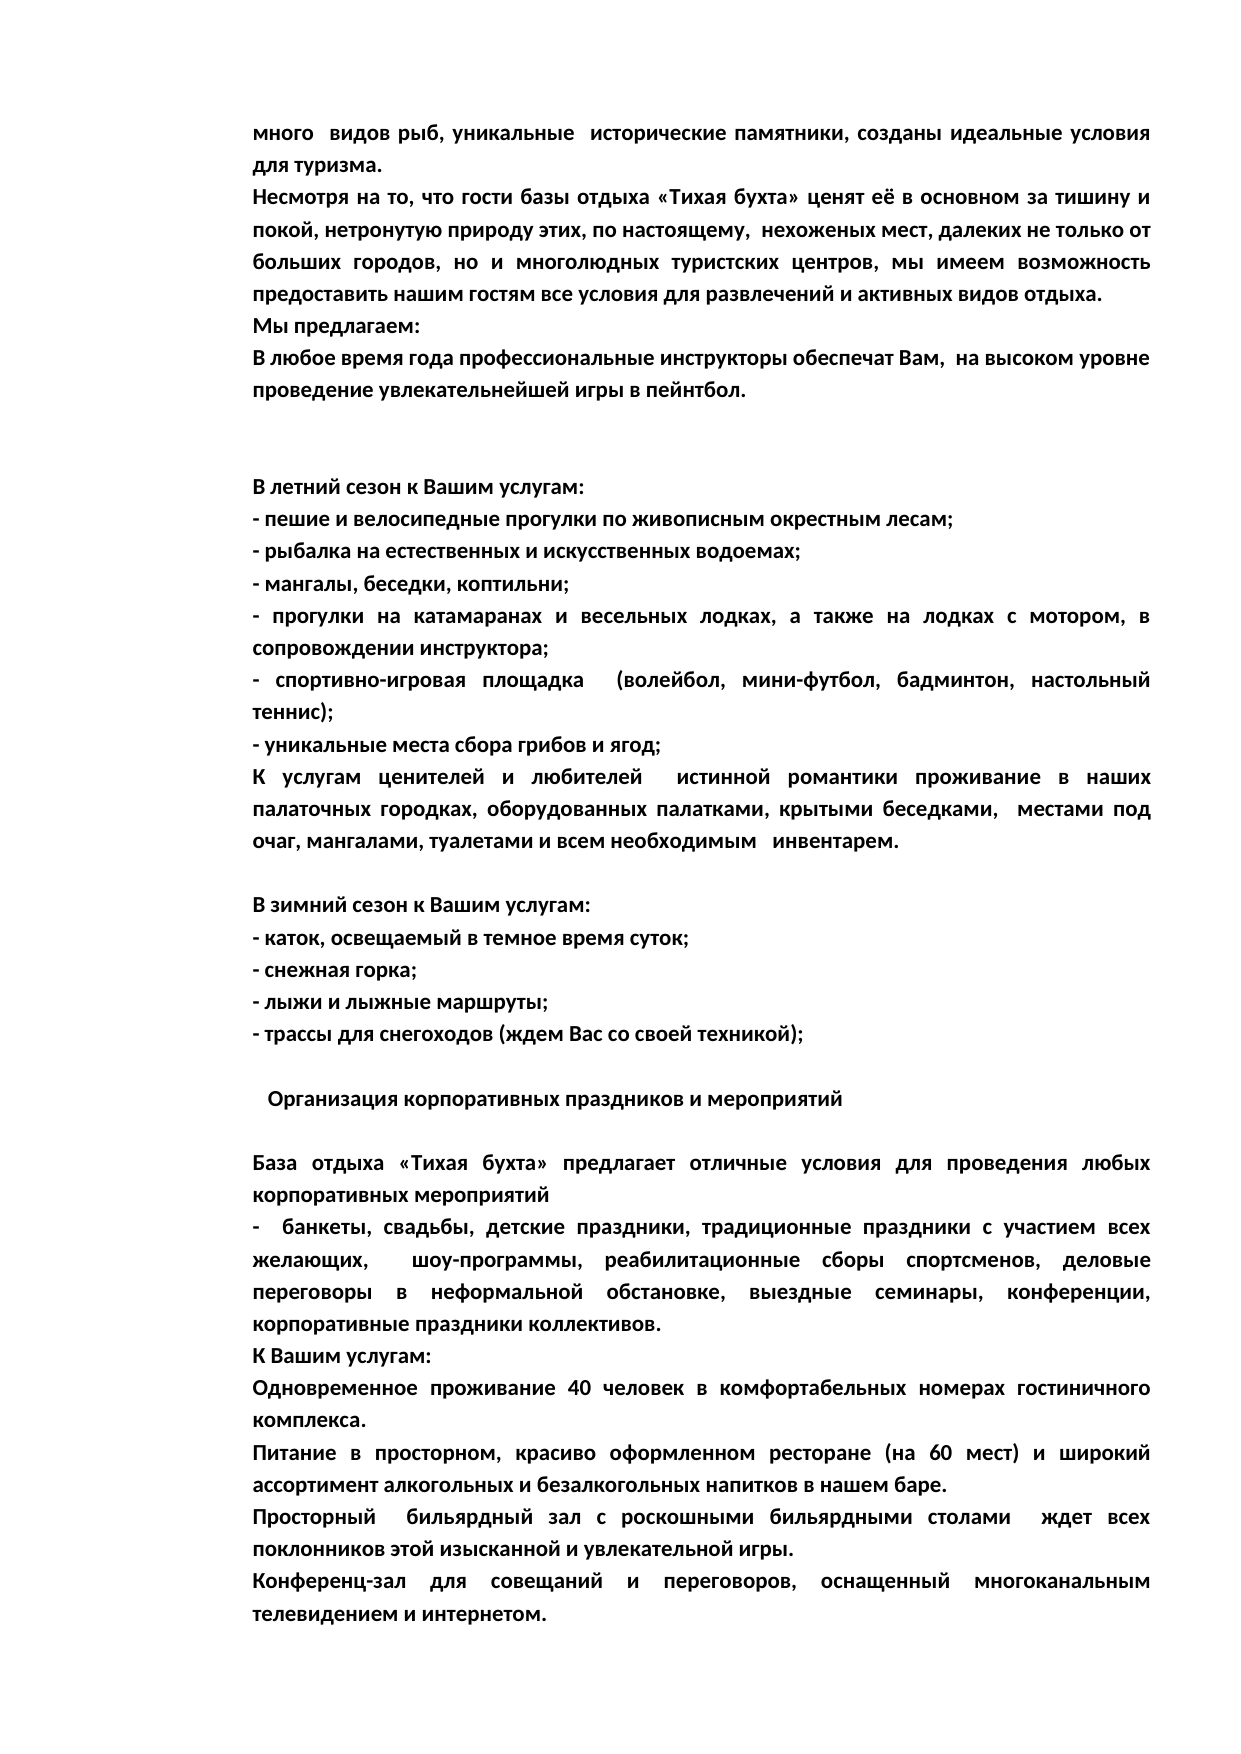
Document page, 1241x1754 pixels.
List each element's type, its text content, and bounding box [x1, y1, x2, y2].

list - уникальные места сбора грибов и ягод; [252, 730, 1152, 758]
list - пешие и велосипедные прогулки по живописным окрестным лесам; [252, 504, 1152, 532]
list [252, 118, 1152, 178]
list Конференц-зал для совещаний и переговоров, оснащенный многоканальным телевидением и интернетом. [252, 1567, 1152, 1627]
list В любое время года профессиональные инструкторы обеспечат Вам, на высоком уровне проведение увлекательнейшей игры в пейнтбол. [252, 343, 1152, 404]
list - прогулки на катамаранах и весельных лодках, а также на лодках с мотором, в сопровождении инструктора; [252, 601, 1152, 661]
list К Вашим услугам: [252, 1341, 1152, 1369]
list - рыбалка на естественных и искусственных водоемах; [252, 537, 1152, 564]
list База отдыха «Тихая бухта» предлагает отличные условия для проведения любых корпоративных мероприятий [252, 1148, 1152, 1208]
list - мангалы, беседки, коптильни; [252, 569, 1152, 597]
list - банкеты, свадьбы, детские праздники, традиционные праздники с участием всех желающих, шоу-программы, реабилитационные сборы спортсменов, деловые переговоры в неформальной обстановке, выездные семинары, конференции, корпоративные праздники коллективов. [252, 1212, 1152, 1337]
list - лыжи и лыжные маршруты; [252, 987, 1152, 1015]
list К услугам ценителей и любителей истинной романтики проживание в наших палаточных городках, оборудованных палатками, крытыми беседками, местами под очаг, мангалами, туалетами и всем необходимым инвентарем. [252, 762, 1152, 854]
list Несмотря на то, что гости базы отдыха «Тихая бухта» ценят её в основном за тишину и покой, нетронутую природу этих, по настоящему, нехоженых мест, далеких не только от больших городов, но и многолюдных туристских центров, мы имеем возможность предоставить нашим гостям все условия для развлечений и активных видов отдыха. [252, 182, 1152, 307]
list Просторный бильярдный зал с роскошными бильярдными столами ждет всех поклонников этой изысканной и увлекательной игры. [252, 1502, 1152, 1562]
list - снежная горка; [252, 955, 1152, 983]
list - каток, освещаемый в темное время суток; [252, 923, 1152, 951]
list Мы предлагаем: [252, 311, 1152, 339]
list Одновременное проживание 40 человек в комфортабельных номерах гостиничного комплекса. [252, 1373, 1152, 1434]
list Питание в просторном, красиво оформленном ресторане (на 60 мест) и широкий ассортимент алкогольных и безалкогольных напитков в нашем баре. [252, 1438, 1152, 1498]
list Организация корпоративных праздников и мероприятий [252, 1084, 1152, 1112]
list - спортивно-игровая площадка (волейбол, мини-футбол, бадминтон, настольный теннис); [252, 665, 1152, 726]
list - трассы для снегоходов (ждем Вас со своей техникой); [252, 1019, 1152, 1047]
list В зимний сезон к Вашим услугам: [252, 891, 1152, 919]
list В летний сезон к Вашим услугам: [252, 472, 1152, 500]
